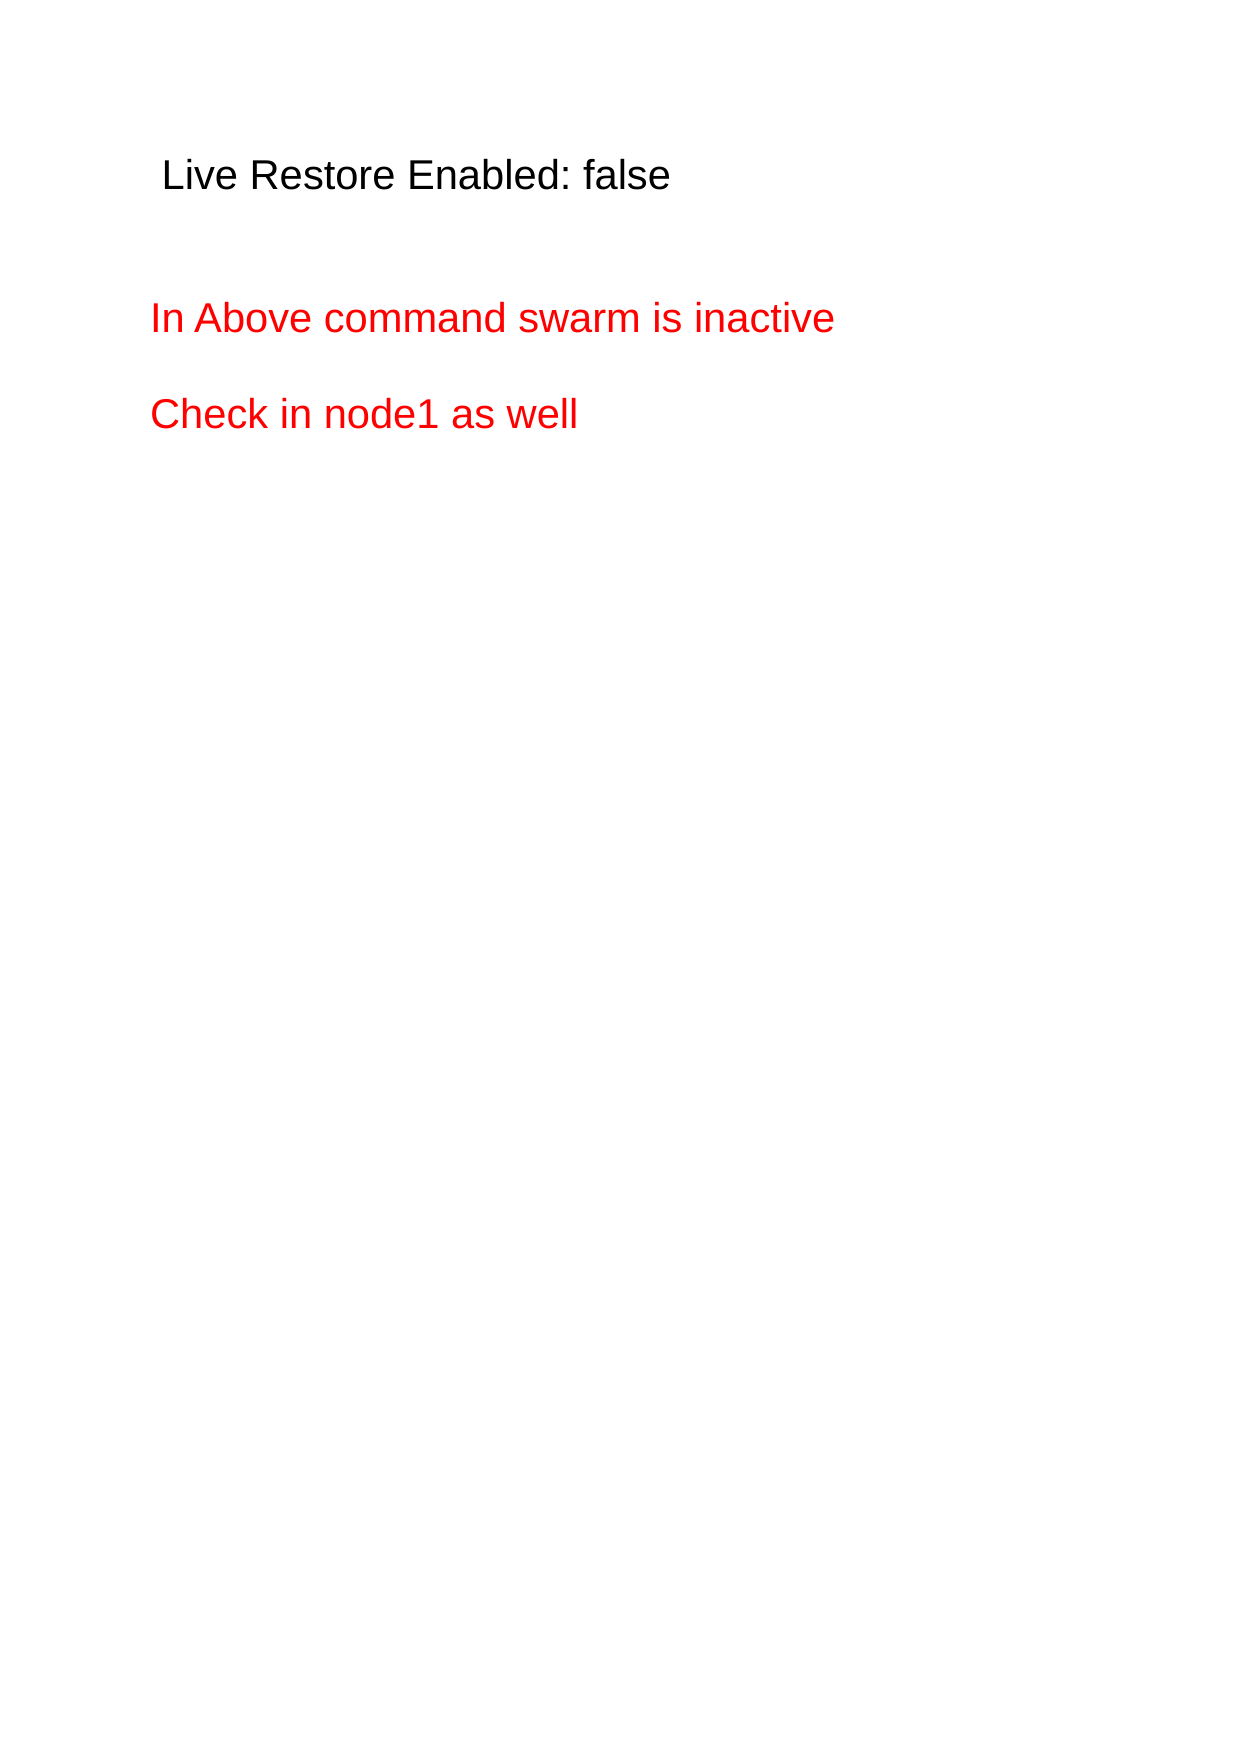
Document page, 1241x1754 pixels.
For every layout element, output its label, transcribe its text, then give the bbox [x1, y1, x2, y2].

text In Above command swarm is inactive [150, 294, 1090, 342]
text Check in node1 as well [150, 389, 1090, 437]
text Live Restore Enabled: false [150, 150, 1090, 198]
